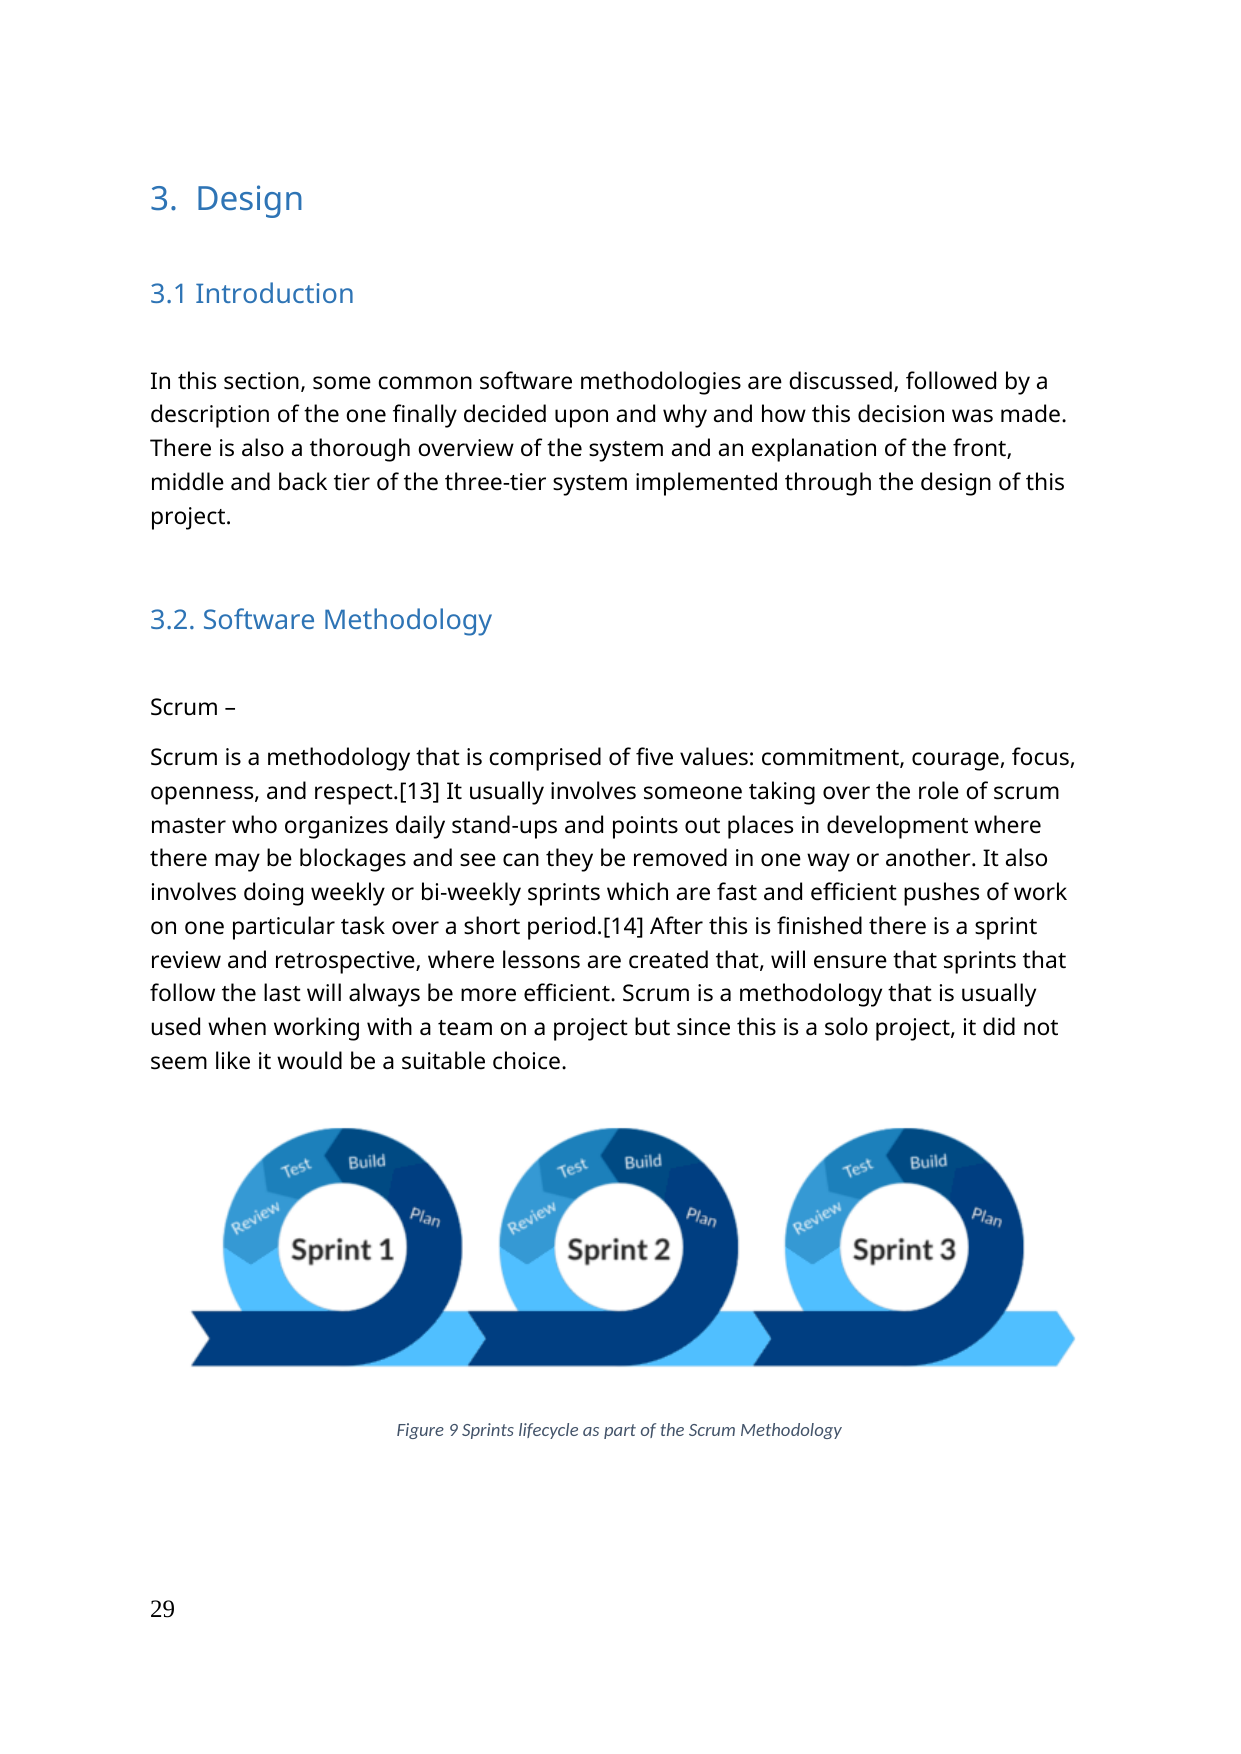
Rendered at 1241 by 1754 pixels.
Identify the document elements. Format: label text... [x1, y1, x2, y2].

picture [173, 1095, 1091, 1399]
subtitle 3. Design [150, 175, 1090, 220]
text Scrum – [150, 691, 1090, 722]
text In this section, some common software methodologies are discussed, followed by a description of the one finally decided upon and why and how this decision was made. There is also a thorough overview of the system and an explanation of the front, middle and back tier of the three-tier system implemented through the design of this project. [150, 364, 1090, 531]
subtitle 3.2. Software Methodology [150, 600, 1090, 637]
text Scrum is a methodology that is comprised of five values: commitment, courage, focus, openness, and respect.[13] It usually involves someone taking over the role of scrum master who organizes daily stand-ups and points out places in development where there may be blockages and see can they be removed in one way or another. It also involves doing weekly or bi-weekly sprints which are fast and efficient pushes of work on one particular task over a short period.[14] After this is finished there is a sprint review and retrospective, where lessons are created that, will ensure that sprints that follow the last will always be more efficient. Scrum is a methodology that is usually used when working with a team on a project but since this is a solo project, it did not seem like it would be a suitable choice. [150, 741, 1090, 1076]
subtitle 3.1 Introduction [150, 274, 1090, 311]
